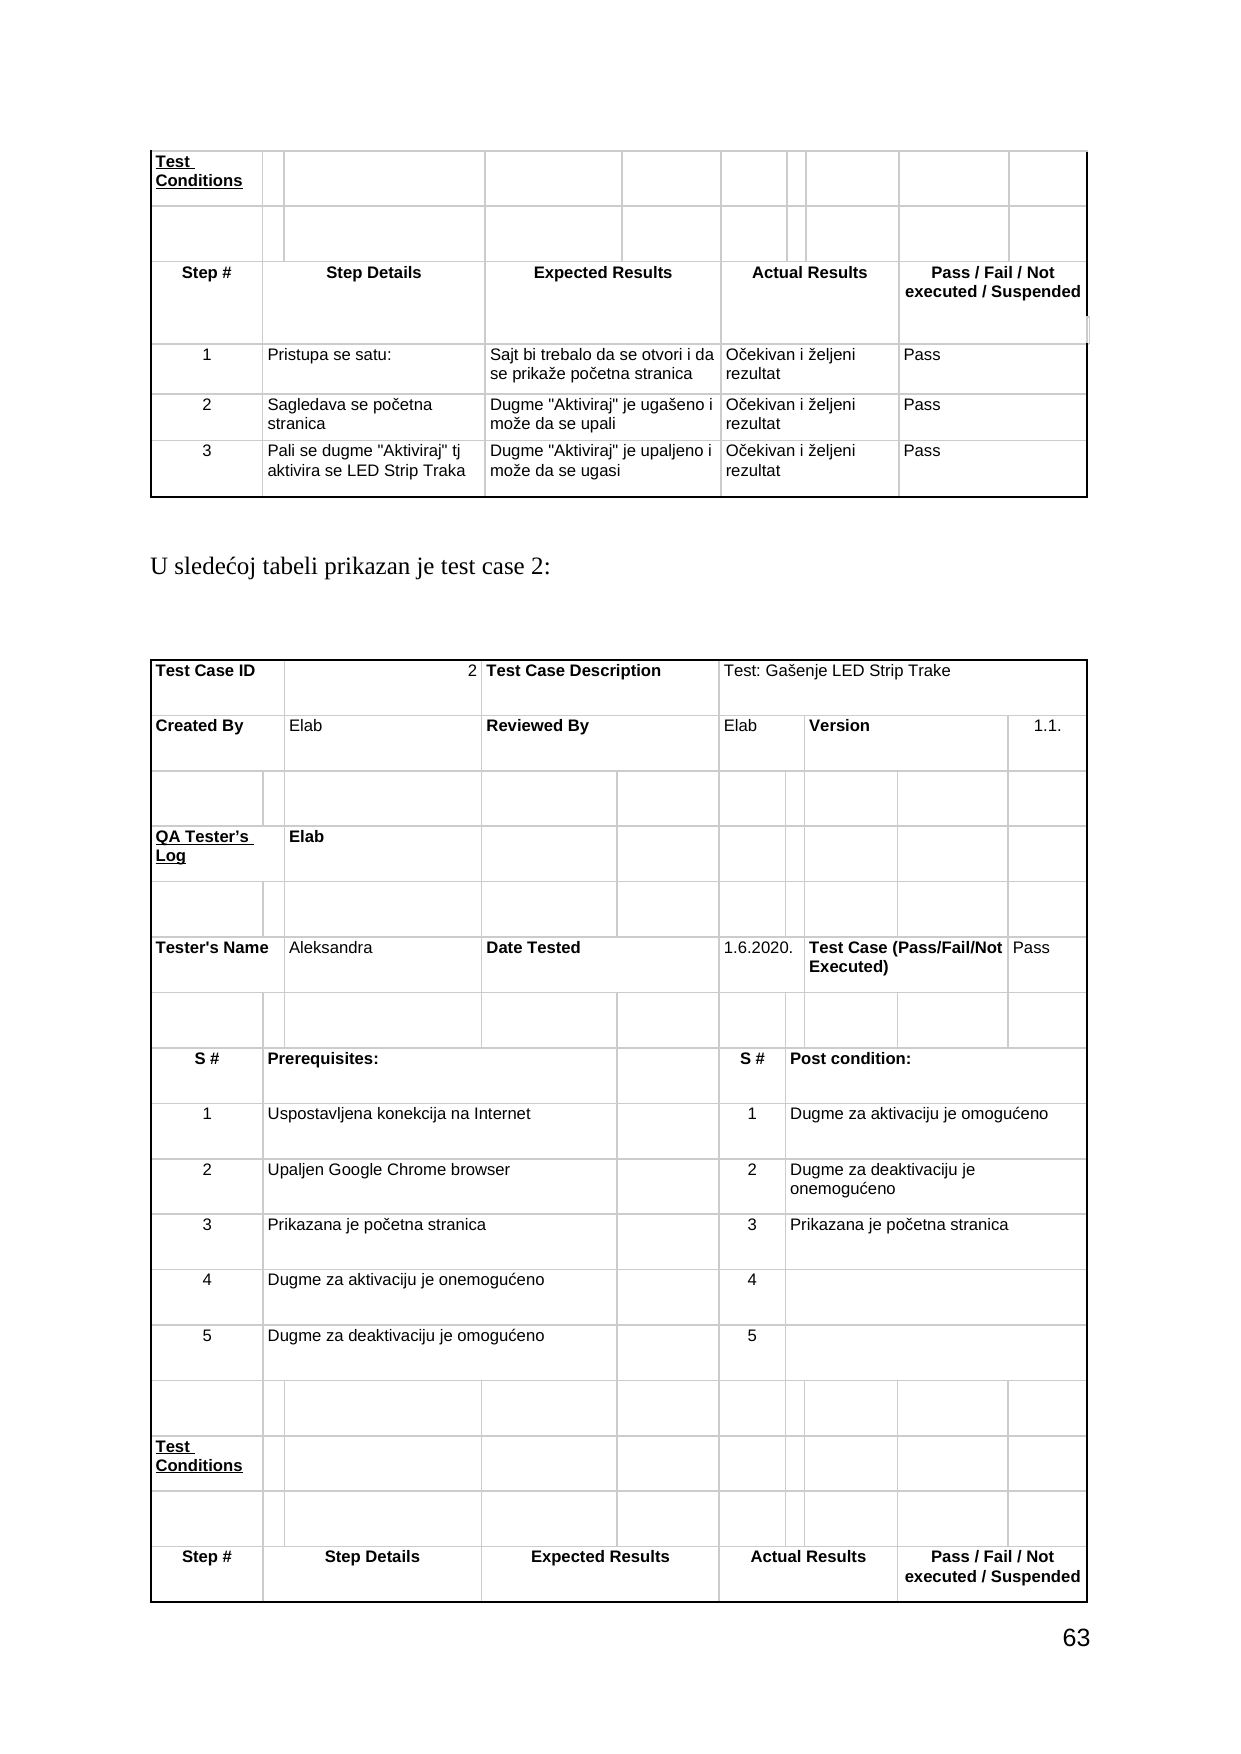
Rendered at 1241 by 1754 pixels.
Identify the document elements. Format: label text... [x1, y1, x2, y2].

table_cell 1 [152, 345, 262, 393]
table_cell [482, 1492, 616, 1546]
table_cell [285, 1492, 481, 1546]
table_cell Pass [900, 441, 1086, 496]
table_cell [720, 827, 785, 881]
table_cell S # [152, 1049, 262, 1102]
table_cell Dugme "Aktiviraj" je ugašeno i može da se upali [486, 395, 720, 440]
table_cell [898, 882, 1007, 936]
table_cell Očekivan i željeni rezultat [722, 345, 898, 393]
table_cell [1009, 772, 1086, 825]
table_cell [285, 1437, 481, 1490]
table_cell [618, 1326, 718, 1379]
table_cell Upaljen Google Chrome browser [264, 1160, 616, 1213]
table_cell [1009, 1381, 1086, 1435]
table_header Test Case Description [482, 661, 718, 714]
table_cell [720, 1381, 785, 1435]
table_cell [898, 1437, 1007, 1490]
table_cell [152, 882, 262, 936]
table_cell [807, 152, 898, 205]
table_cell Prerequisites: [264, 1049, 616, 1102]
table_cell [285, 207, 484, 261]
table_cell Prikazana je početna stranica [264, 1215, 616, 1269]
text U sledećoj tabeli prikazan je test case 2: [150, 551, 1090, 580]
table_cell Step Details [264, 1547, 481, 1601]
table_cell Actual Results [722, 262, 898, 343]
table_cell [618, 827, 718, 881]
table_cell [482, 882, 616, 936]
table_cell 3 [720, 1215, 785, 1269]
table_cell Actual Results [720, 1547, 897, 1601]
table_header Test Case ID [152, 661, 284, 714]
table_cell [482, 993, 616, 1047]
table_cell [786, 1437, 804, 1490]
table_cell Step # [152, 262, 262, 343]
table_cell [486, 207, 621, 261]
table_cell [786, 882, 804, 936]
table_cell [720, 882, 785, 936]
table_cell [807, 207, 898, 261]
table_cell Pass / Fail / Not executed / Suspended [900, 262, 1086, 343]
table_cell [482, 772, 616, 825]
table_cell [720, 1437, 785, 1490]
table_cell Step # [152, 1547, 262, 1601]
table_cell [285, 152, 484, 205]
table_cell [618, 772, 718, 825]
table_cell [618, 1381, 718, 1435]
table_cell S # [720, 1049, 785, 1102]
table_header 2 [285, 661, 481, 714]
table_cell [805, 1381, 897, 1435]
table_cell [285, 993, 481, 1047]
table_cell 3 [152, 1215, 262, 1269]
table_cell [720, 772, 785, 825]
table_cell [482, 827, 616, 881]
table_cell [722, 207, 786, 261]
table_cell [1009, 827, 1086, 881]
table_cell 2 [720, 1160, 785, 1213]
table_cell Uspostavljena konekcija na Internet [264, 1104, 616, 1158]
table_cell Step Details [263, 262, 484, 343]
table_cell Dugme za deaktivaciju je omogućeno [264, 1326, 616, 1379]
table_cell [805, 772, 897, 825]
table_cell 3 [152, 441, 262, 496]
table_cell Očekivan i željeni rezultat [722, 441, 898, 496]
table_cell [805, 882, 897, 936]
table_cell Pass [900, 395, 1086, 440]
table_cell [805, 1492, 897, 1546]
table_cell [152, 1492, 262, 1546]
table_cell [900, 152, 1008, 205]
table_cell Test Case (Pass/Fail/Not Executed) [805, 938, 1007, 992]
table_cell [618, 1049, 718, 1102]
table_cell [1009, 1492, 1086, 1546]
table_cell [263, 207, 283, 261]
table_cell [788, 207, 805, 261]
table_cell [285, 772, 481, 825]
table_cell [898, 1381, 1007, 1435]
table_cell 5 [152, 1326, 262, 1379]
table_cell [264, 1492, 284, 1546]
table_cell Post condition: [786, 1049, 1086, 1102]
table_cell Test Conditions [152, 1437, 262, 1490]
table_cell [152, 1381, 262, 1435]
table_cell [618, 1215, 718, 1269]
table_cell Created By [152, 716, 284, 770]
table_cell 1.1. [1009, 716, 1086, 770]
table_cell [264, 882, 284, 936]
table_cell [618, 1437, 718, 1490]
table_cell [264, 772, 284, 825]
table_cell [618, 1160, 718, 1213]
table_cell [900, 207, 1008, 261]
table_cell 2 [152, 1160, 262, 1213]
table_cell Expected Results [486, 262, 720, 343]
table_cell [482, 1437, 616, 1490]
table_cell Aleksandra [285, 938, 481, 992]
table_cell [805, 993, 897, 1047]
table_cell 2 [152, 395, 262, 440]
table_cell [152, 772, 262, 825]
table_cell [263, 152, 283, 205]
table_cell [1009, 1437, 1086, 1490]
table_cell 1.6.2020. [720, 938, 804, 992]
table_cell Elab [285, 827, 481, 881]
table_cell Version [805, 716, 1007, 770]
table_cell [898, 993, 1007, 1047]
table_cell [482, 1381, 616, 1435]
table_cell 5 [720, 1326, 785, 1379]
table_cell [786, 1492, 804, 1546]
table_cell [805, 827, 897, 881]
table_cell [618, 1104, 718, 1158]
table_cell 1 [720, 1104, 785, 1158]
table_cell [1009, 882, 1086, 936]
table_cell Expected Results [482, 1547, 718, 1601]
table_cell [618, 1492, 718, 1546]
table_cell Pali se dugme "Aktiviraj" tj aktivira se LED Strip Traka [263, 441, 484, 496]
table_cell [285, 882, 481, 936]
table_cell [898, 827, 1007, 881]
table_cell [264, 993, 284, 1047]
table_cell Dugme za deaktivaciju je onemogućeno [786, 1160, 1086, 1213]
table_cell 1 [152, 1104, 262, 1158]
table_cell [623, 207, 720, 261]
table_cell [788, 152, 805, 205]
table_cell [786, 1270, 1086, 1324]
table_cell [1009, 993, 1086, 1047]
table_cell Dugme "Aktiviraj" je upaljeno i može da se ugasi [486, 441, 720, 496]
table_cell [623, 152, 720, 205]
table_cell Elab [285, 716, 481, 770]
table_cell [722, 152, 786, 205]
table_cell Dugme za aktivaciju je omogućeno [786, 1104, 1086, 1158]
table_cell Očekivan i željeni rezultat [722, 395, 898, 440]
table_cell 4 [152, 1270, 262, 1324]
table_cell [152, 993, 262, 1047]
table_cell [786, 993, 804, 1047]
table_cell [720, 1492, 785, 1546]
table_cell [720, 993, 785, 1047]
table_cell Prikazana je početna stranica [786, 1215, 1086, 1269]
table_cell Pass [900, 345, 1086, 393]
table_cell [1010, 152, 1086, 205]
table_cell Dugme za aktivaciju je onemogućeno [264, 1270, 616, 1324]
table_cell [898, 772, 1007, 825]
table_cell Sagledava se početna stranica [263, 395, 484, 440]
table_cell Sajt bi trebalo da se otvori i da se prikaže početna stranica [486, 345, 720, 393]
table_cell [898, 1492, 1007, 1546]
table_cell [264, 1381, 284, 1435]
table_cell [486, 152, 621, 205]
table_cell QA Tester’s Log [152, 827, 284, 881]
table_cell [264, 1437, 284, 1490]
table_cell Tester's Name [152, 938, 284, 992]
table_cell Date Tested [482, 938, 718, 992]
table_cell [1010, 207, 1086, 261]
table_cell 4 [720, 1270, 785, 1324]
table_cell Test Conditions [152, 152, 262, 205]
table_cell [805, 1437, 897, 1490]
table_cell Pass [1009, 938, 1086, 992]
table_cell [618, 882, 718, 936]
table_cell [786, 827, 804, 881]
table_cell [898, 1547, 1086, 1601]
table_cell [786, 1381, 804, 1435]
table_cell [152, 207, 262, 261]
table_cell [285, 1381, 481, 1435]
table_cell [618, 1270, 718, 1324]
table_cell Reviewed By [482, 716, 718, 770]
table_cell Elab [720, 716, 804, 770]
table_cell [786, 1326, 1086, 1379]
table_cell [618, 993, 718, 1047]
table_cell [786, 772, 804, 825]
table_header Test: Gašenje LED Strip Trake [720, 661, 1086, 714]
table_cell Pristupa se satu: [263, 345, 484, 393]
